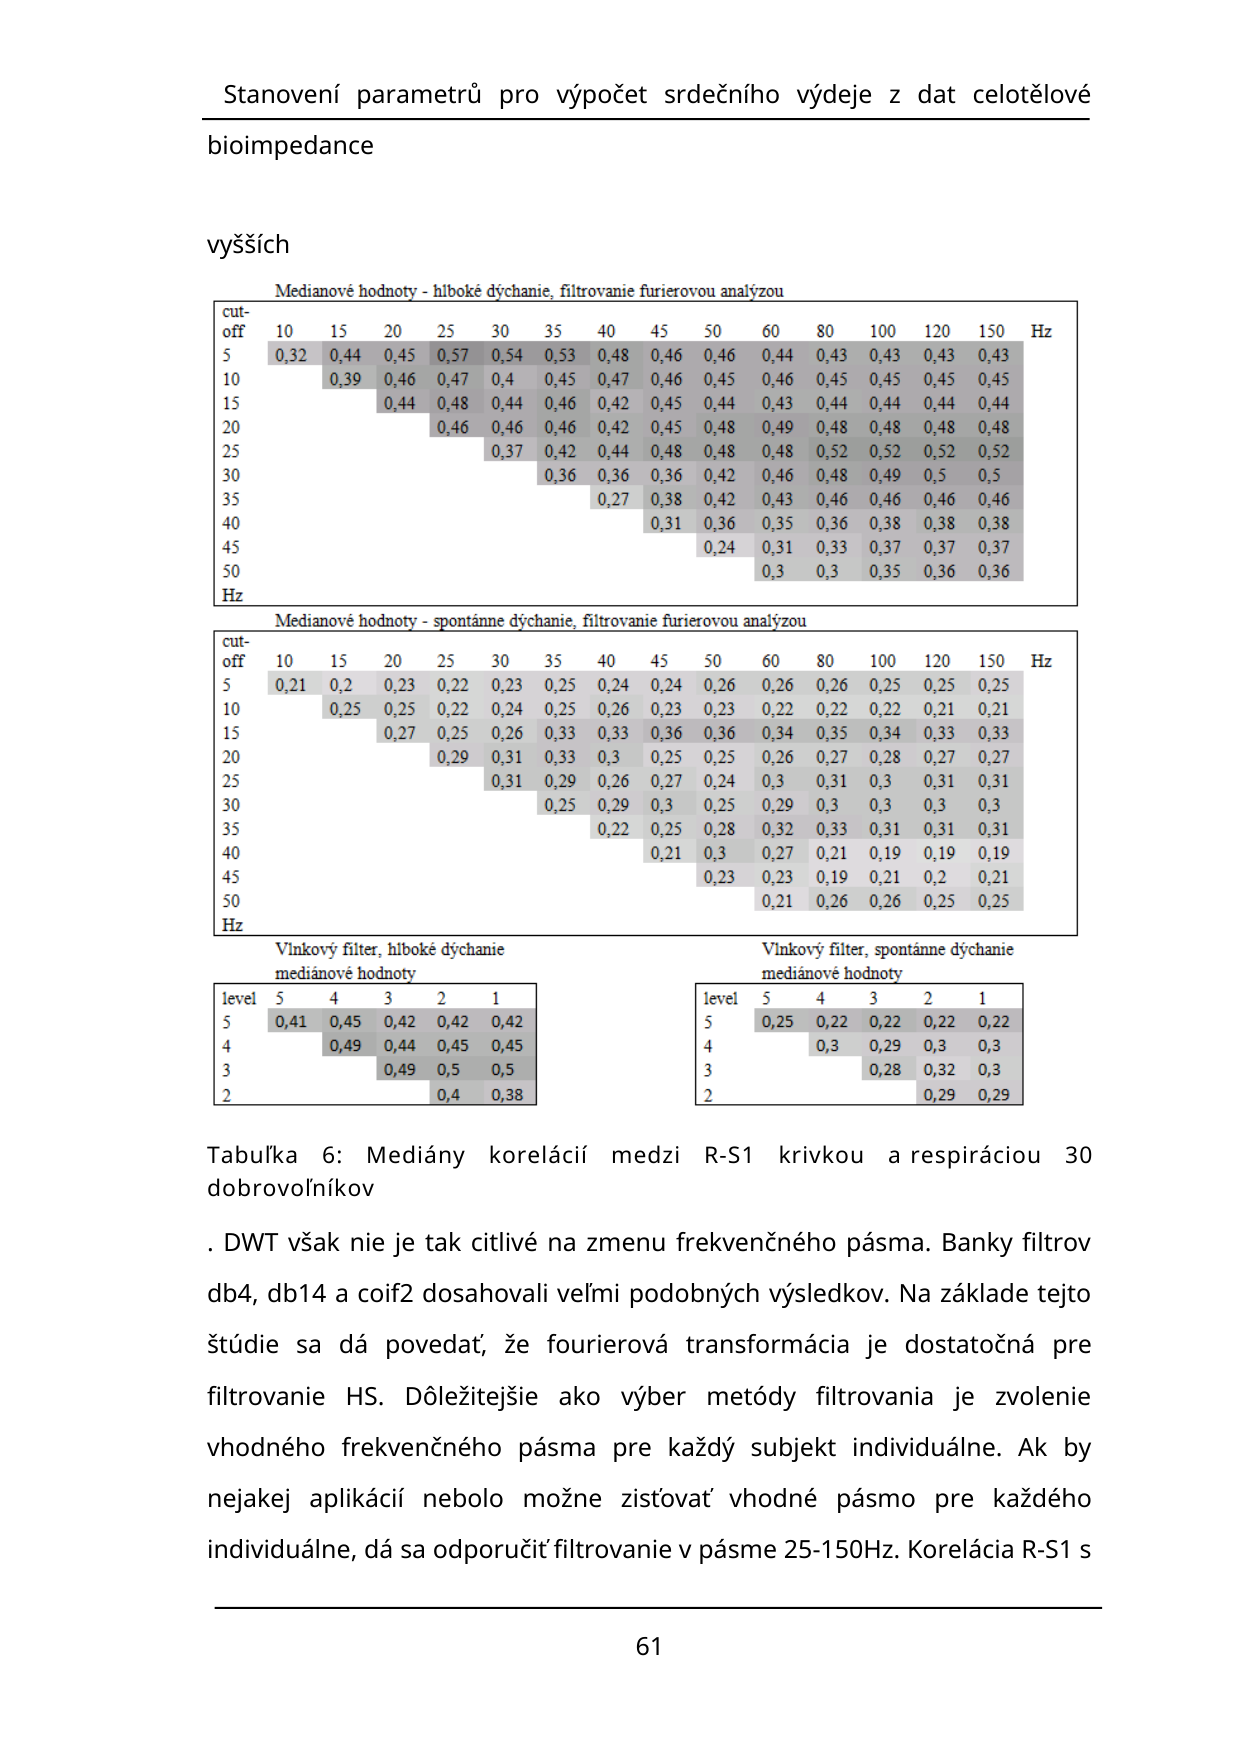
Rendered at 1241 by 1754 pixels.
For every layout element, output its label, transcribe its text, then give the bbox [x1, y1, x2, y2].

text Tabuľka 6: Mediány korelácií medzi R-S1 krivkou a respiráciou 30 dobrovoľníkov [207, 1139, 1092, 1203]
picture [206, 278, 1092, 1122]
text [207, 1225, 1092, 1565]
